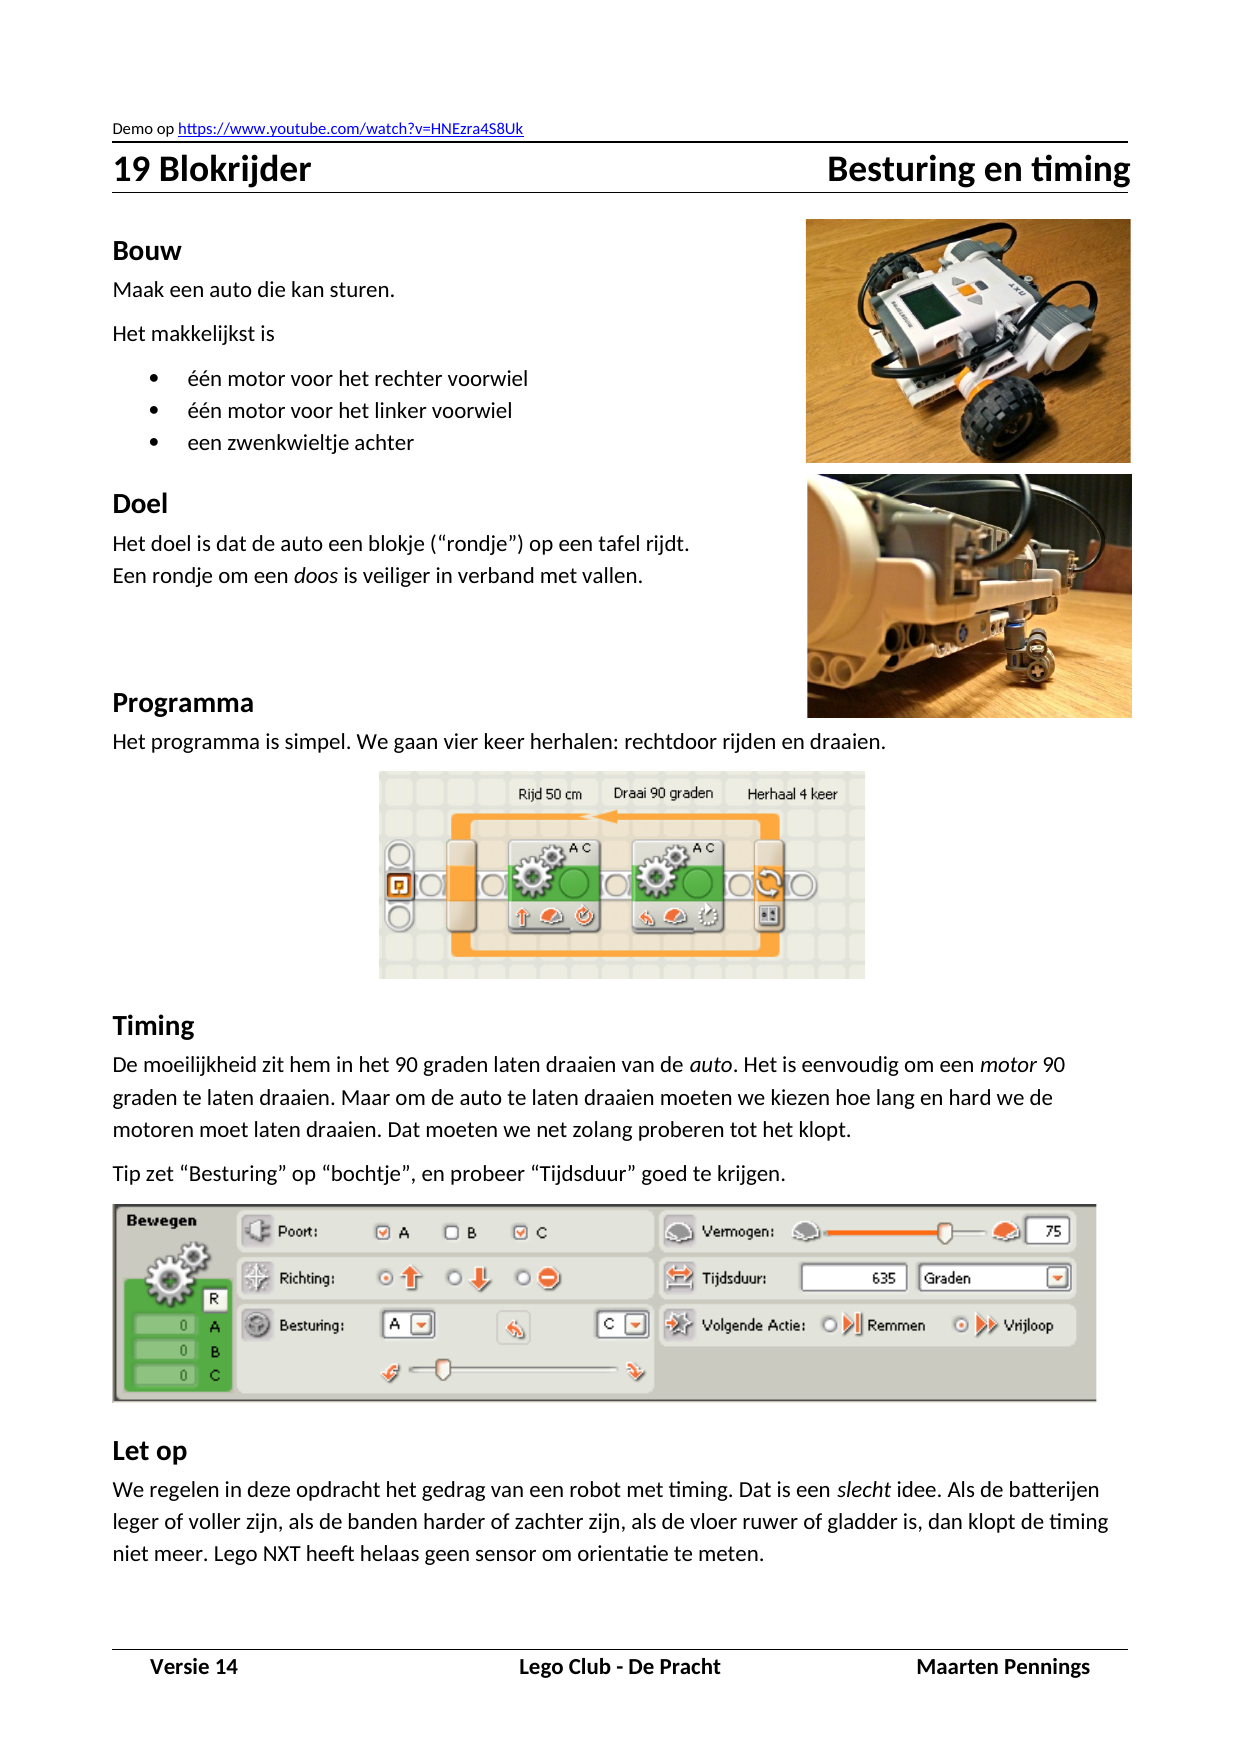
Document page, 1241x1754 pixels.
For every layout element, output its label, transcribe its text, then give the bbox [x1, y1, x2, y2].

text Maak een auto die kan sturen. [112, 275, 805, 303]
text Tip zet “Besturing” op “bochtje”, en probeer “Tijdsduur” goed te krijgen. [112, 1159, 1132, 1188]
text Het programma is simpel. We gaan vier keer herhalen: rechtdoor rijden en draaien. [112, 727, 1132, 755]
picture [378, 771, 866, 979]
list één motor voor het linker voorwiel [150, 396, 805, 424]
text Doel [112, 486, 807, 521]
text Bouw [112, 232, 805, 267]
text 19 Blokrijder Besturing en timing [112, 143, 1128, 192]
list één motor voor het rechter voorwiel [150, 364, 805, 392]
text Het doel is dat de auto een blokje (“rondje”) op een tafel rijdt. Een rondje om een doos is veiliger in verband met vallen. [112, 529, 807, 589]
text Timing [112, 1007, 1128, 1043]
text Het makkelijkst is [112, 319, 805, 347]
picture [805, 219, 1131, 463]
picture [112, 1204, 1097, 1403]
text De moeilijkheid zit hem in het 90 graden laten draaien van de auto. Het is eenvoudig om een motor 90 graden te laten draaien. Maar om de auto te laten draaien moeten we kiezen hoe lang en hard we de motoren moet laten draaien. Dat moeten we net zolang proberen tot het klopt. [112, 1051, 1132, 1143]
picture [807, 474, 1132, 718]
text Let op [112, 1432, 1128, 1467]
text Demo op https://www.youtube.com/watch?v=HNEzra4S8Uk [112, 118, 1128, 138]
list een zwenkwieltje achter [150, 428, 805, 456]
text We regelen in deze opdracht het gedrag van een robot met timing. Dat is een slecht idee. Als de batterijen leger of voller zijn, als de banden harder of zachter zijn, als de vloer ruwer of gladder is, dan klopt de timing niet meer. Lego NXT heeft helaas geen sensor om orientatie te meten. [112, 1475, 1128, 1567]
text Programma [112, 684, 1128, 719]
